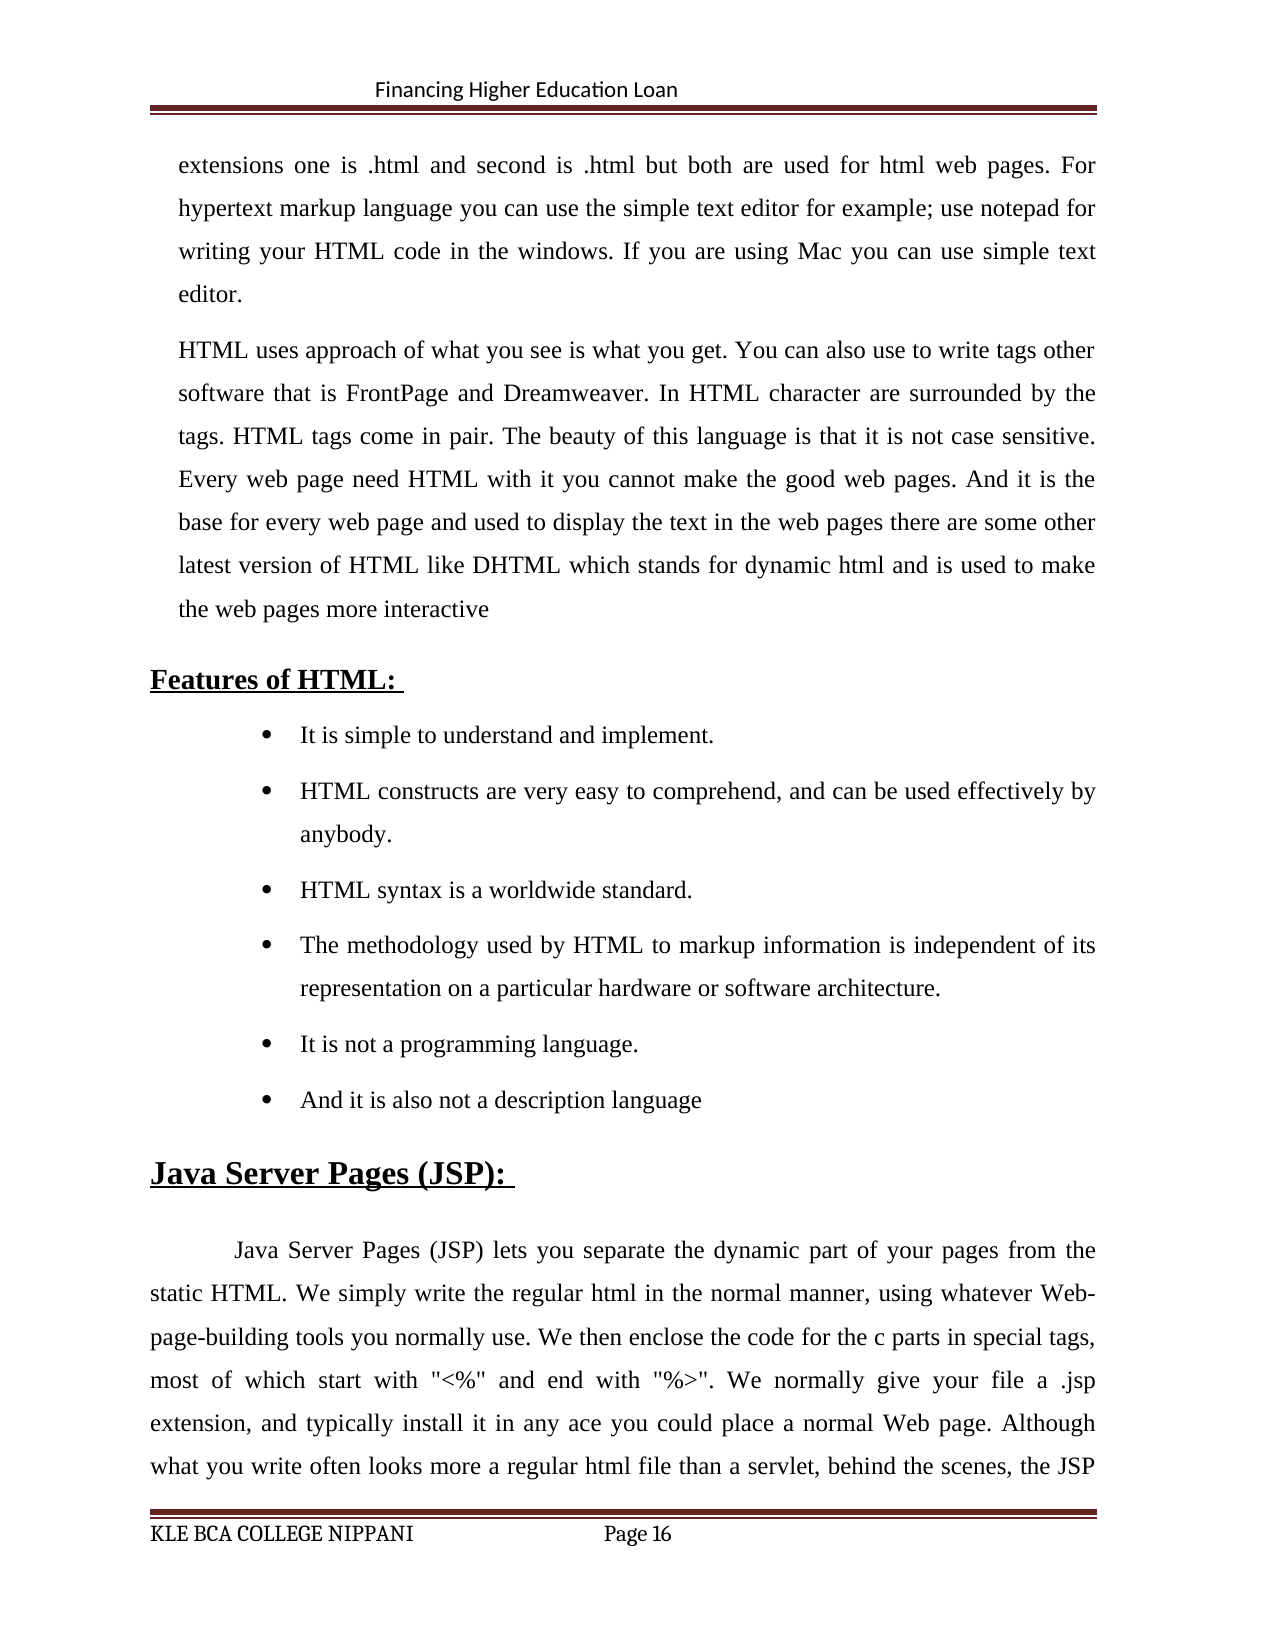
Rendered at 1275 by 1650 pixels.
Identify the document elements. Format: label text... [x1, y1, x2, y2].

text Features of HTML: [150, 662, 1097, 695]
list It is simple to understand and implement. [262, 720, 1097, 749]
text HTML uses approach of what you see is what you get. You can also use to write tags other software that is FrontPage and Dreamweaver. In HTML character are surrounded by the tags. HTML tags come in pair. The beauty of this language is that it is not case sensitive. Every web page need HTML with it you cannot make the good web pages. And it is the base for every web page and used to display the text in the web pages there are some other latest version of HTML like DHTML which stands for dynamic html and is used to make the web pages more interactive [178, 335, 1097, 622]
list The methodology used by HTML to markup information is independent of its representation on a particular hardware or software architecture. [262, 930, 1097, 1002]
list It is not a programming language. [262, 1029, 1097, 1058]
text Java Server Pages (JSP): [150, 1153, 1097, 1191]
list HTML constructs are very easy to comprehend, and can be used effectively by anybody. [262, 776, 1097, 848]
list HTML syntax is a worldwide standard. [262, 875, 1097, 903]
list And it is also not a description language [262, 1085, 1097, 1113]
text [178, 150, 1097, 308]
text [150, 1235, 1097, 1480]
